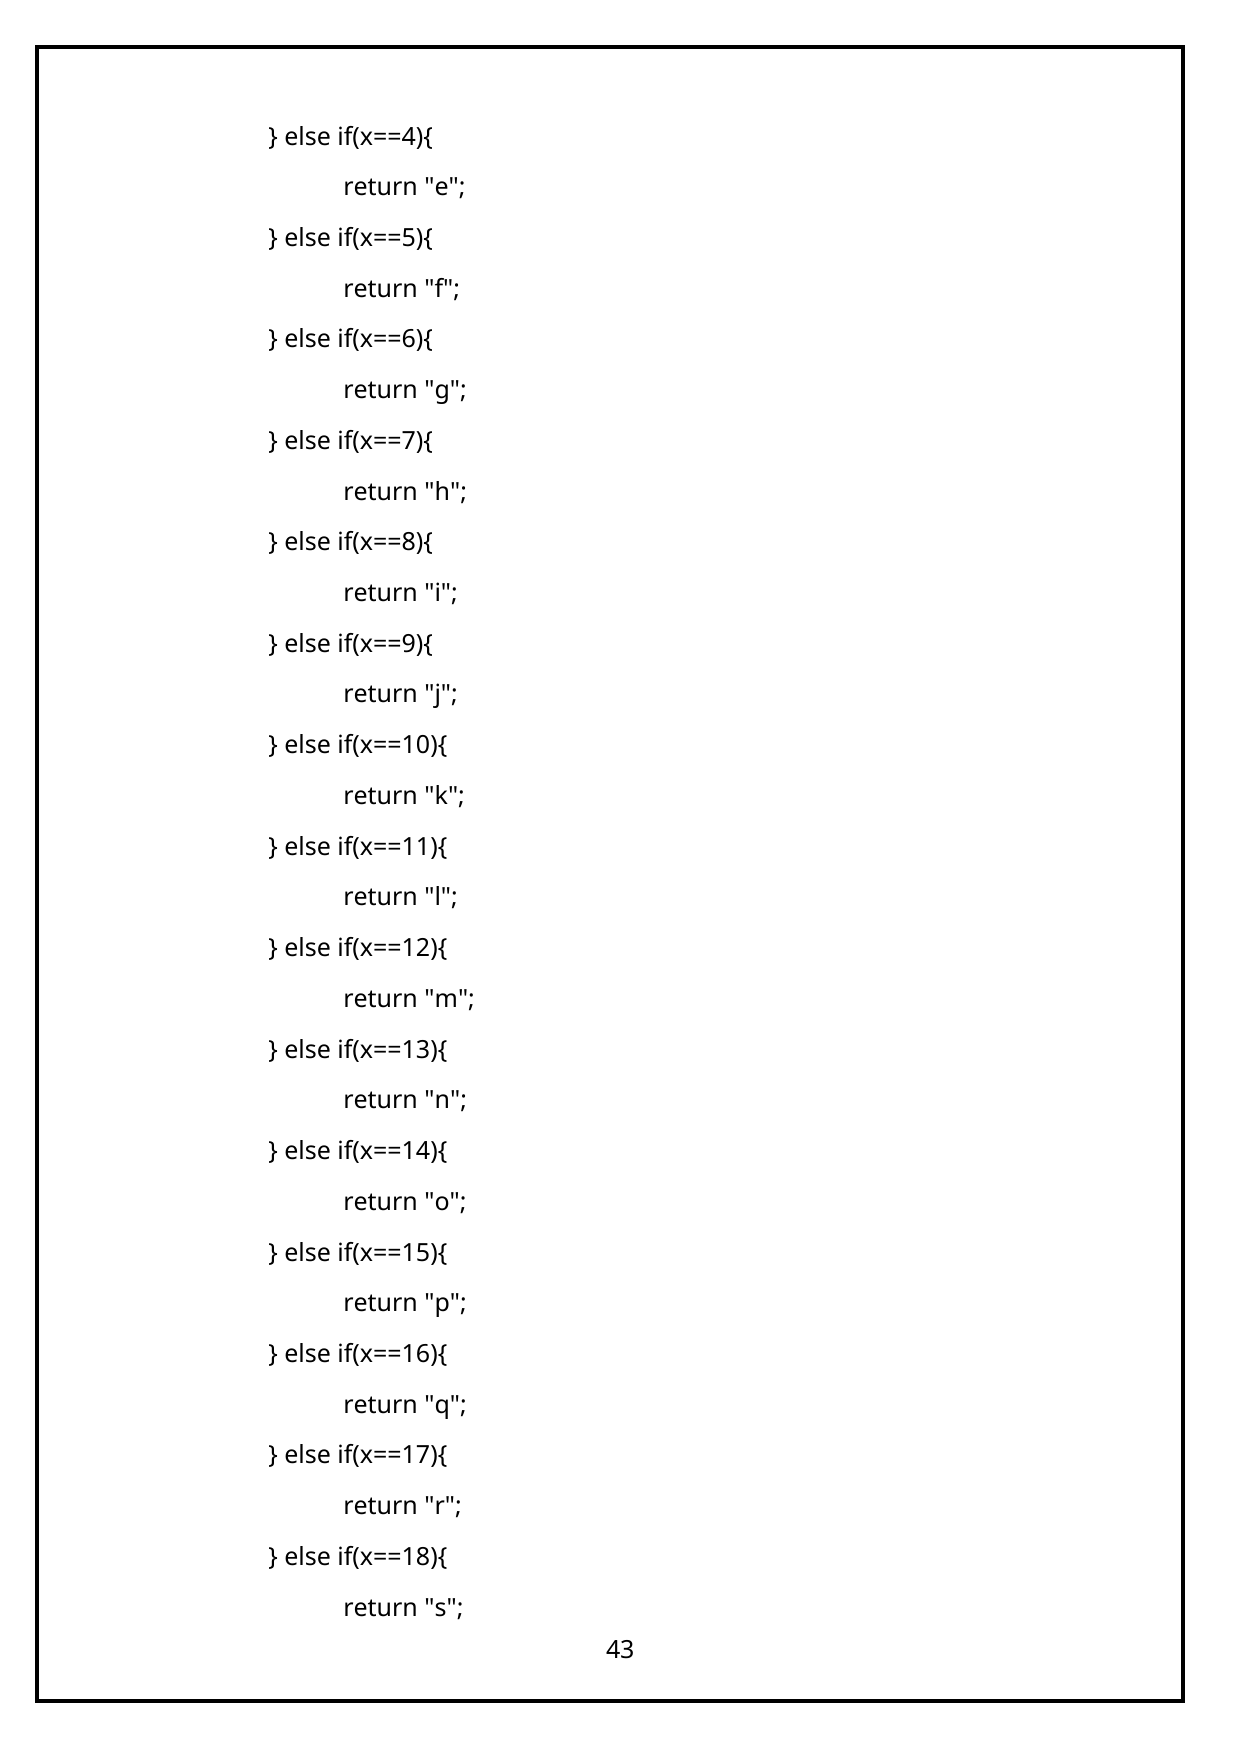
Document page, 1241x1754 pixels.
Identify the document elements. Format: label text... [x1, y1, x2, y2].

text return "g"; [118, 372, 1122, 406]
text return "e"; [118, 169, 1122, 203]
text } else if(x==12){ [118, 930, 1122, 964]
text return "h"; [118, 473, 1122, 507]
text return "f"; [118, 270, 1122, 304]
text } else if(x==6){ [118, 321, 1122, 355]
text } else if(x==14){ [118, 1133, 1122, 1167]
text return "i"; [118, 575, 1122, 609]
text return "r"; [118, 1488, 1122, 1522]
text } else if(x==13){ [118, 1031, 1122, 1065]
text return "m"; [118, 981, 1122, 1014]
text } else if(x==17){ [118, 1437, 1122, 1471]
text } else if(x==16){ [118, 1336, 1122, 1370]
text } else if(x==10){ [118, 727, 1122, 761]
text return "o"; [118, 1183, 1122, 1217]
text return "l"; [118, 879, 1122, 913]
text } else if(x==11){ [118, 828, 1122, 862]
text } else if(x==5){ [118, 219, 1122, 254]
text return "k"; [118, 778, 1122, 812]
text return "s"; [118, 1589, 1122, 1623]
text } else if(x==15){ [118, 1234, 1122, 1268]
text } else if(x==4){ [118, 118, 1122, 152]
text return "p"; [118, 1285, 1122, 1319]
text return "n"; [118, 1082, 1122, 1116]
text } else if(x==8){ [118, 524, 1122, 558]
text return "q"; [118, 1386, 1122, 1420]
text return "j"; [118, 676, 1122, 710]
text } else if(x==7){ [118, 422, 1122, 457]
text } else if(x==18){ [118, 1538, 1122, 1573]
text } else if(x==9){ [118, 625, 1122, 659]
